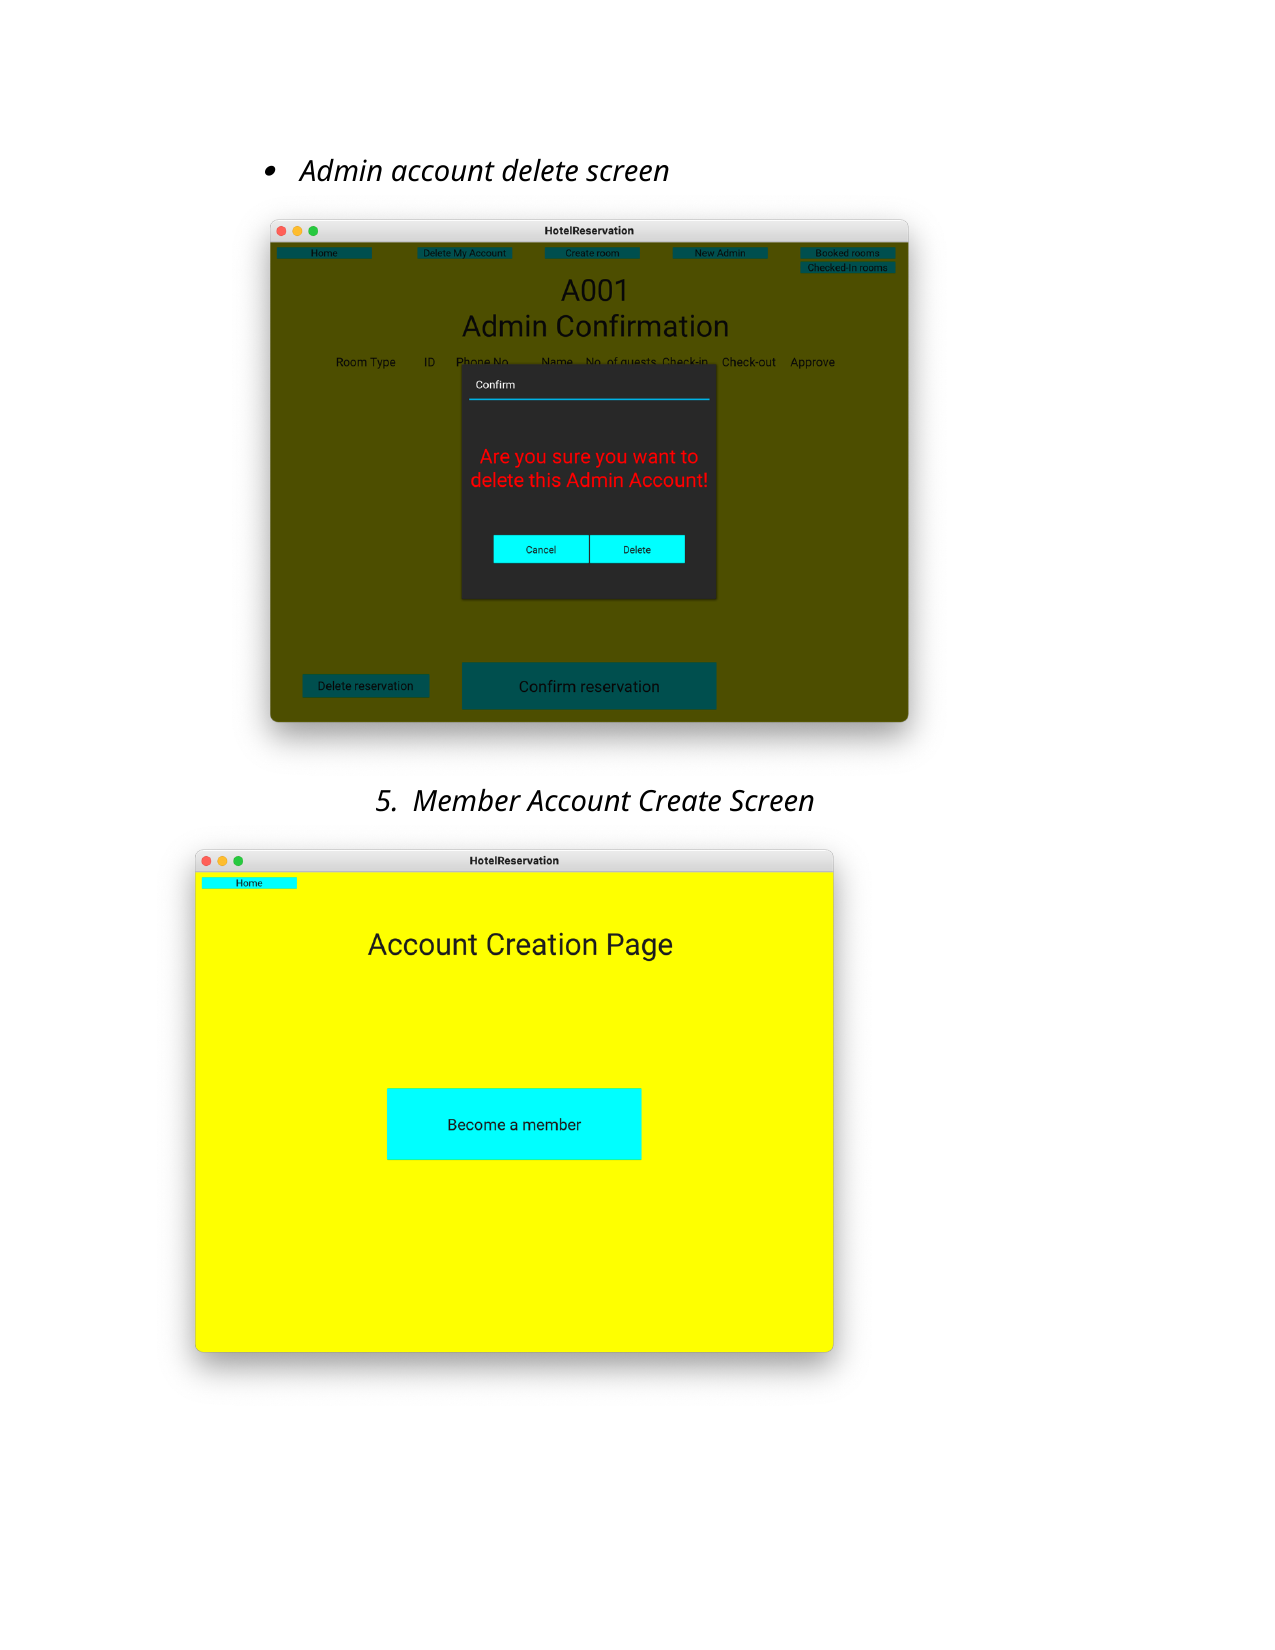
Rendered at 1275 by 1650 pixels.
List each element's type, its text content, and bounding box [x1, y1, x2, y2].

picture [225, 189, 953, 781]
list Admin account delete screen [262, 150, 1125, 190]
picture [150, 820, 878, 1411]
list Member Account Create Screen [375, 780, 1125, 820]
